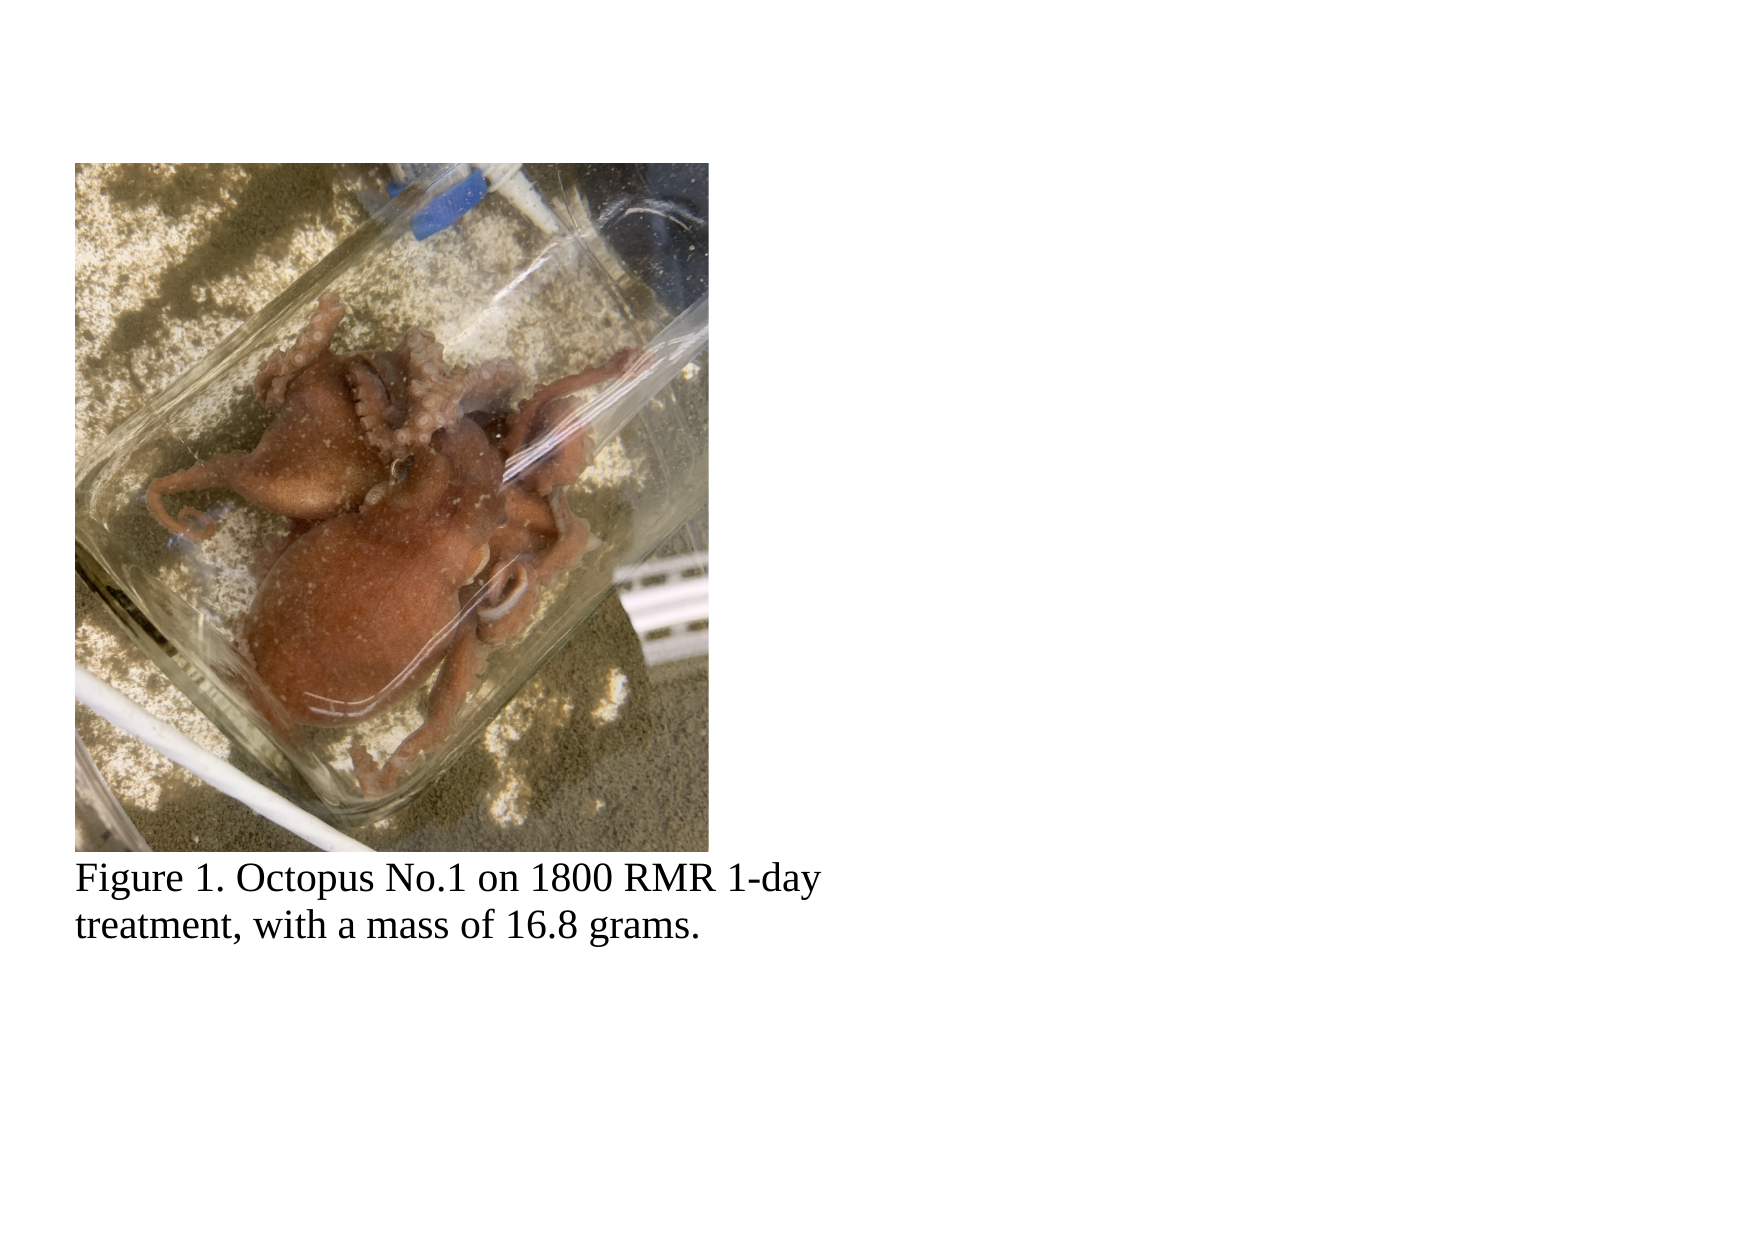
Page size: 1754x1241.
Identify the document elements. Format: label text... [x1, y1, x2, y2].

text treatment, with a mass of 16.8 grams. [75, 900, 1679, 948]
picture [75, 163, 709, 852]
text Figure 1. Octopus No.1 on 1800 RMR 1-day [75, 852, 1679, 900]
